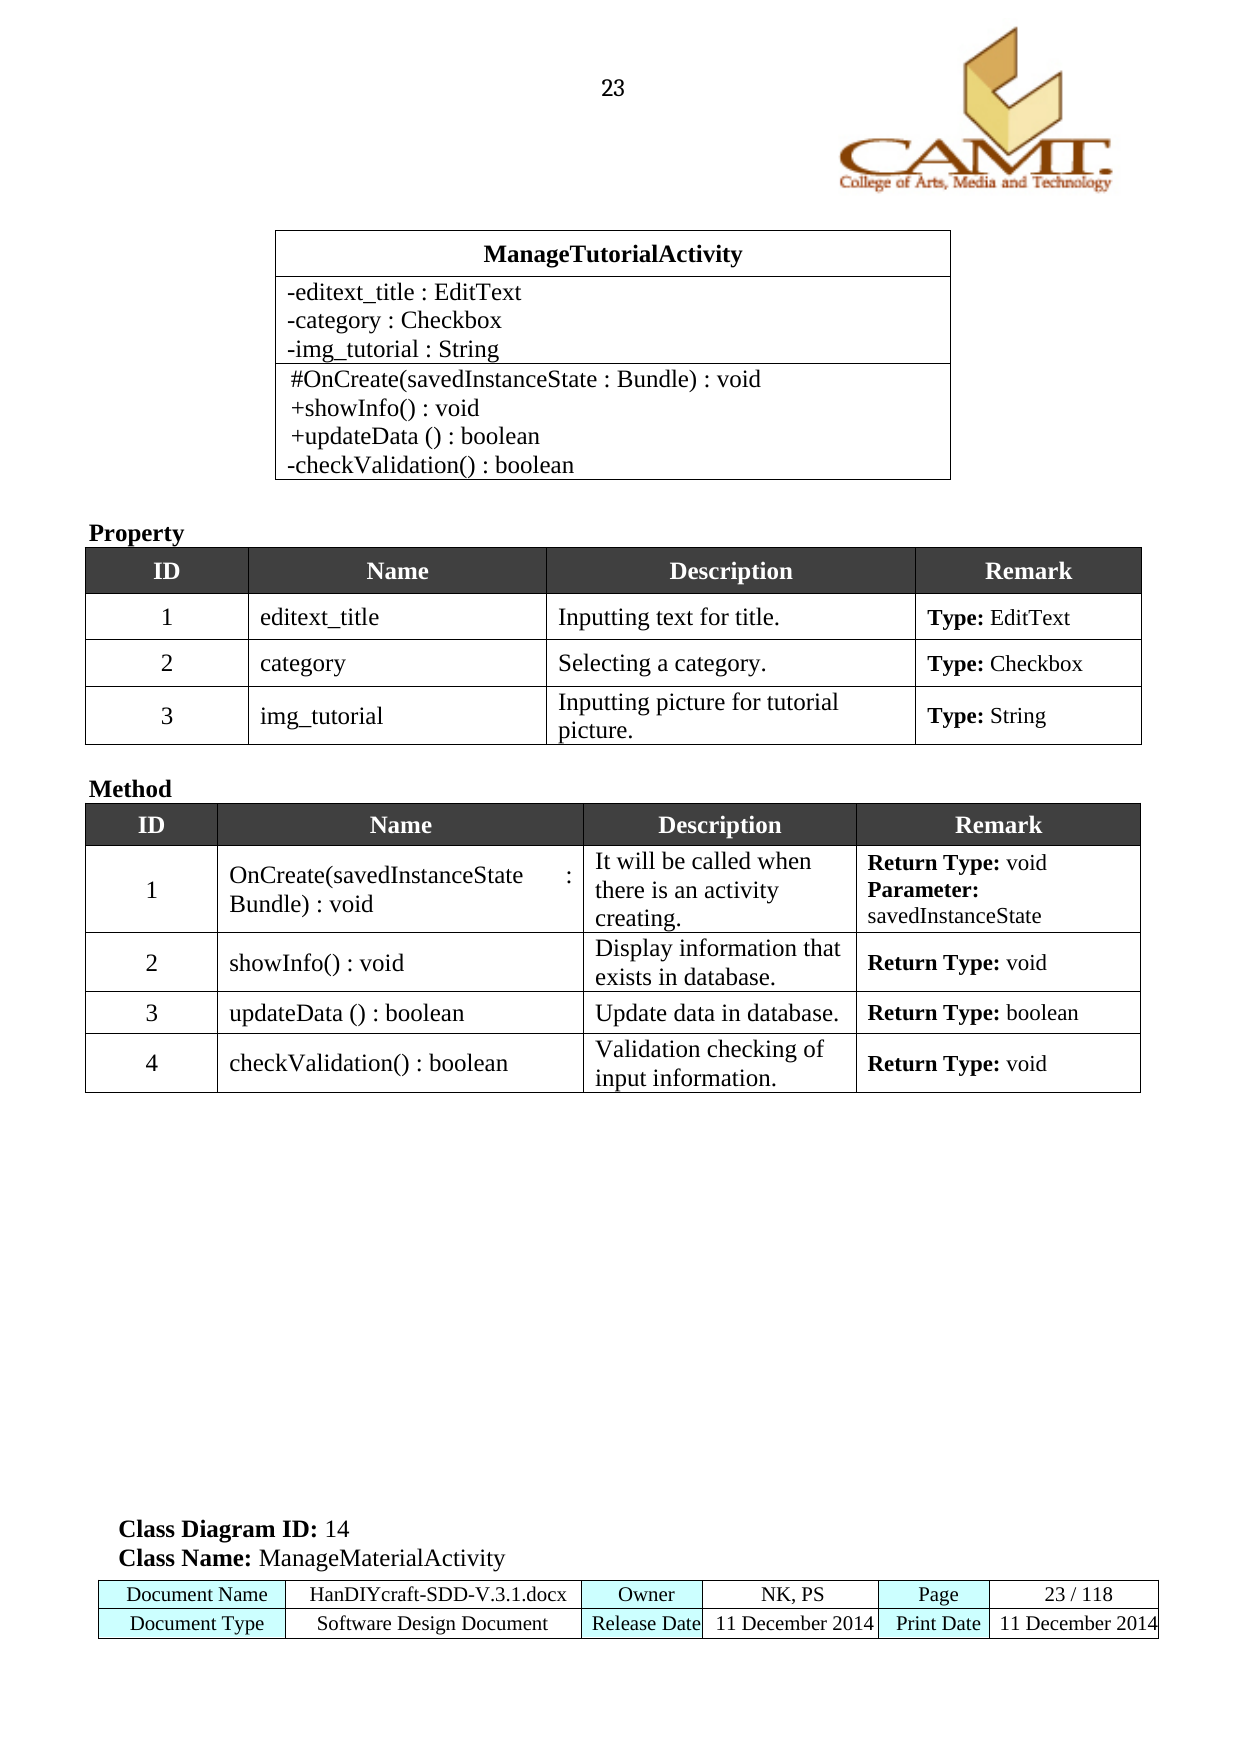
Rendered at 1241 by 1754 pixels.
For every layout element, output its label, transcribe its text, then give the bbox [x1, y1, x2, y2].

table_cell -editext_title : EditText -category : Checkbox -img_tutorial : String [276, 277, 950, 363]
table_cell Validation checking of input information. [584, 1034, 856, 1092]
table_cell updateData () : boolean [218, 992, 583, 1033]
table_header ManageTutorialActivity [276, 231, 950, 276]
table_cell Selecting a category. [547, 640, 915, 686]
table_cell checkValidation() : boolean [218, 1034, 583, 1092]
table_cell Return Type: void Parameter: savedInstanceState [857, 846, 1140, 932]
table_cell Return Type: void [857, 933, 1140, 991]
table_cell Inputting text for title. [547, 594, 915, 639]
table_header ID [86, 804, 217, 845]
table_header Name [249, 548, 546, 593]
table_cell 2 [86, 640, 248, 686]
table_cell showInfo() : void [218, 933, 583, 991]
table_cell Return Type: void [857, 1034, 1140, 1092]
list Property [88, 518, 1108, 547]
table_cell 3 [86, 687, 248, 744]
table_header ID [86, 548, 248, 593]
picture [755, 18, 1221, 207]
table_header Description [584, 804, 856, 845]
text Class Name: ManageMaterialActivity [118, 1543, 1108, 1572]
table_cell Update data in database. [584, 992, 856, 1033]
table_cell category [249, 640, 546, 686]
table_header Name [218, 804, 583, 845]
table_cell 4 [86, 1034, 217, 1092]
table_cell Type: String [916, 687, 1141, 744]
text Class Diagram ID: 14 [118, 1514, 1108, 1543]
table_cell 3 [86, 992, 217, 1033]
table_cell Inputting picture for tutorial picture. [547, 687, 915, 744]
table_cell Display information that exists in database. [584, 933, 856, 991]
table_header Description [547, 548, 915, 593]
table_cell Type: Checkbox [916, 640, 1141, 686]
table_cell 2 [86, 933, 217, 991]
table_cell Type: EditText [916, 594, 1141, 639]
text Method [88, 774, 1108, 803]
table_cell 1 [86, 594, 248, 639]
table_cell #OnCreate(savedInstanceState : Bundle) : void +showInfo() : void +updateData () : boolean -checkValidation() : boolean [276, 364, 950, 479]
table_header Remark [857, 804, 1140, 845]
table_cell It will be called when there is an activity creating. [584, 846, 856, 932]
table_header Remark [916, 548, 1141, 593]
table_cell editext_title [249, 594, 546, 639]
table_cell Return Type: boolean [857, 992, 1140, 1033]
table_cell OnCreate(savedInstanceState : Bundle) : void [218, 846, 583, 932]
table_cell 1 [86, 846, 217, 932]
table_cell img_tutorial [249, 687, 546, 744]
